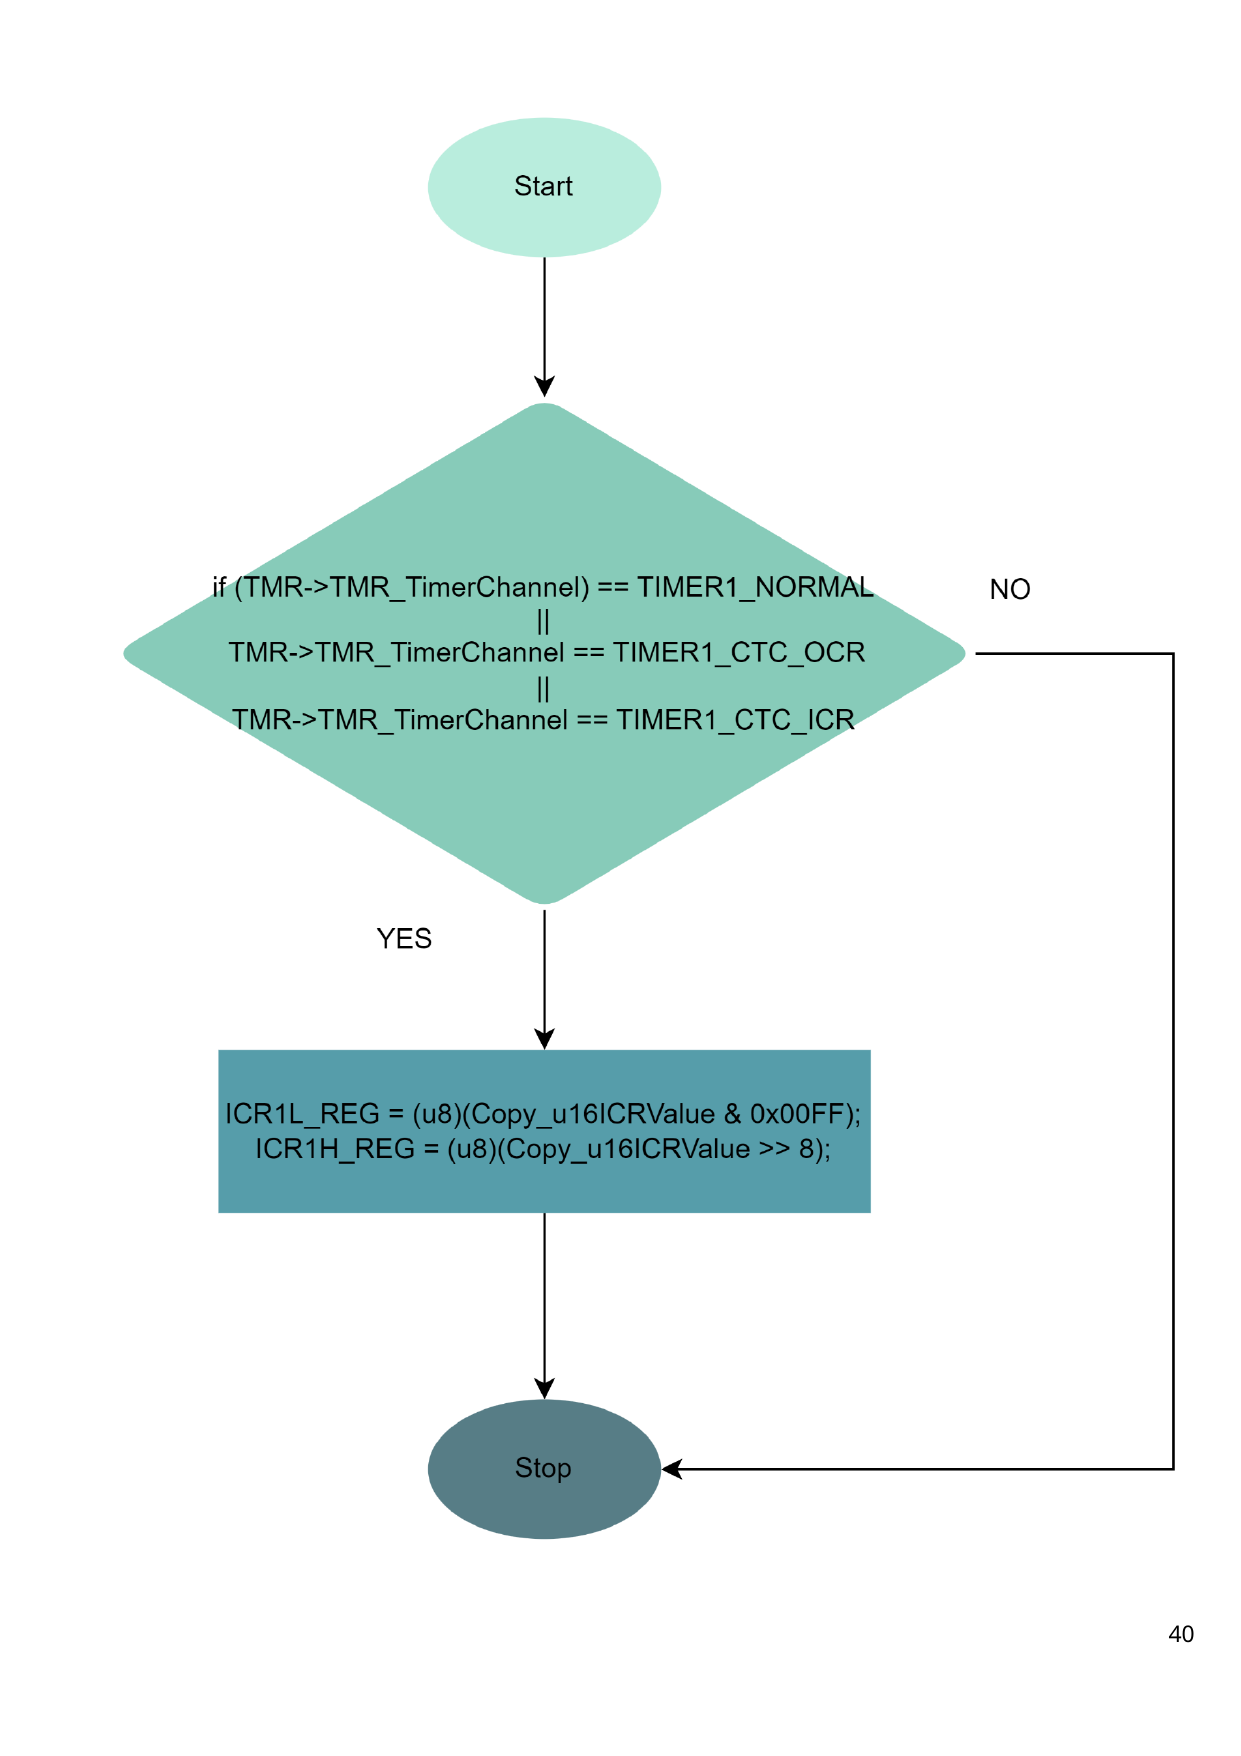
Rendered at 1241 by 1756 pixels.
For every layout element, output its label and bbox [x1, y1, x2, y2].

picture [112, 116, 1193, 1540]
